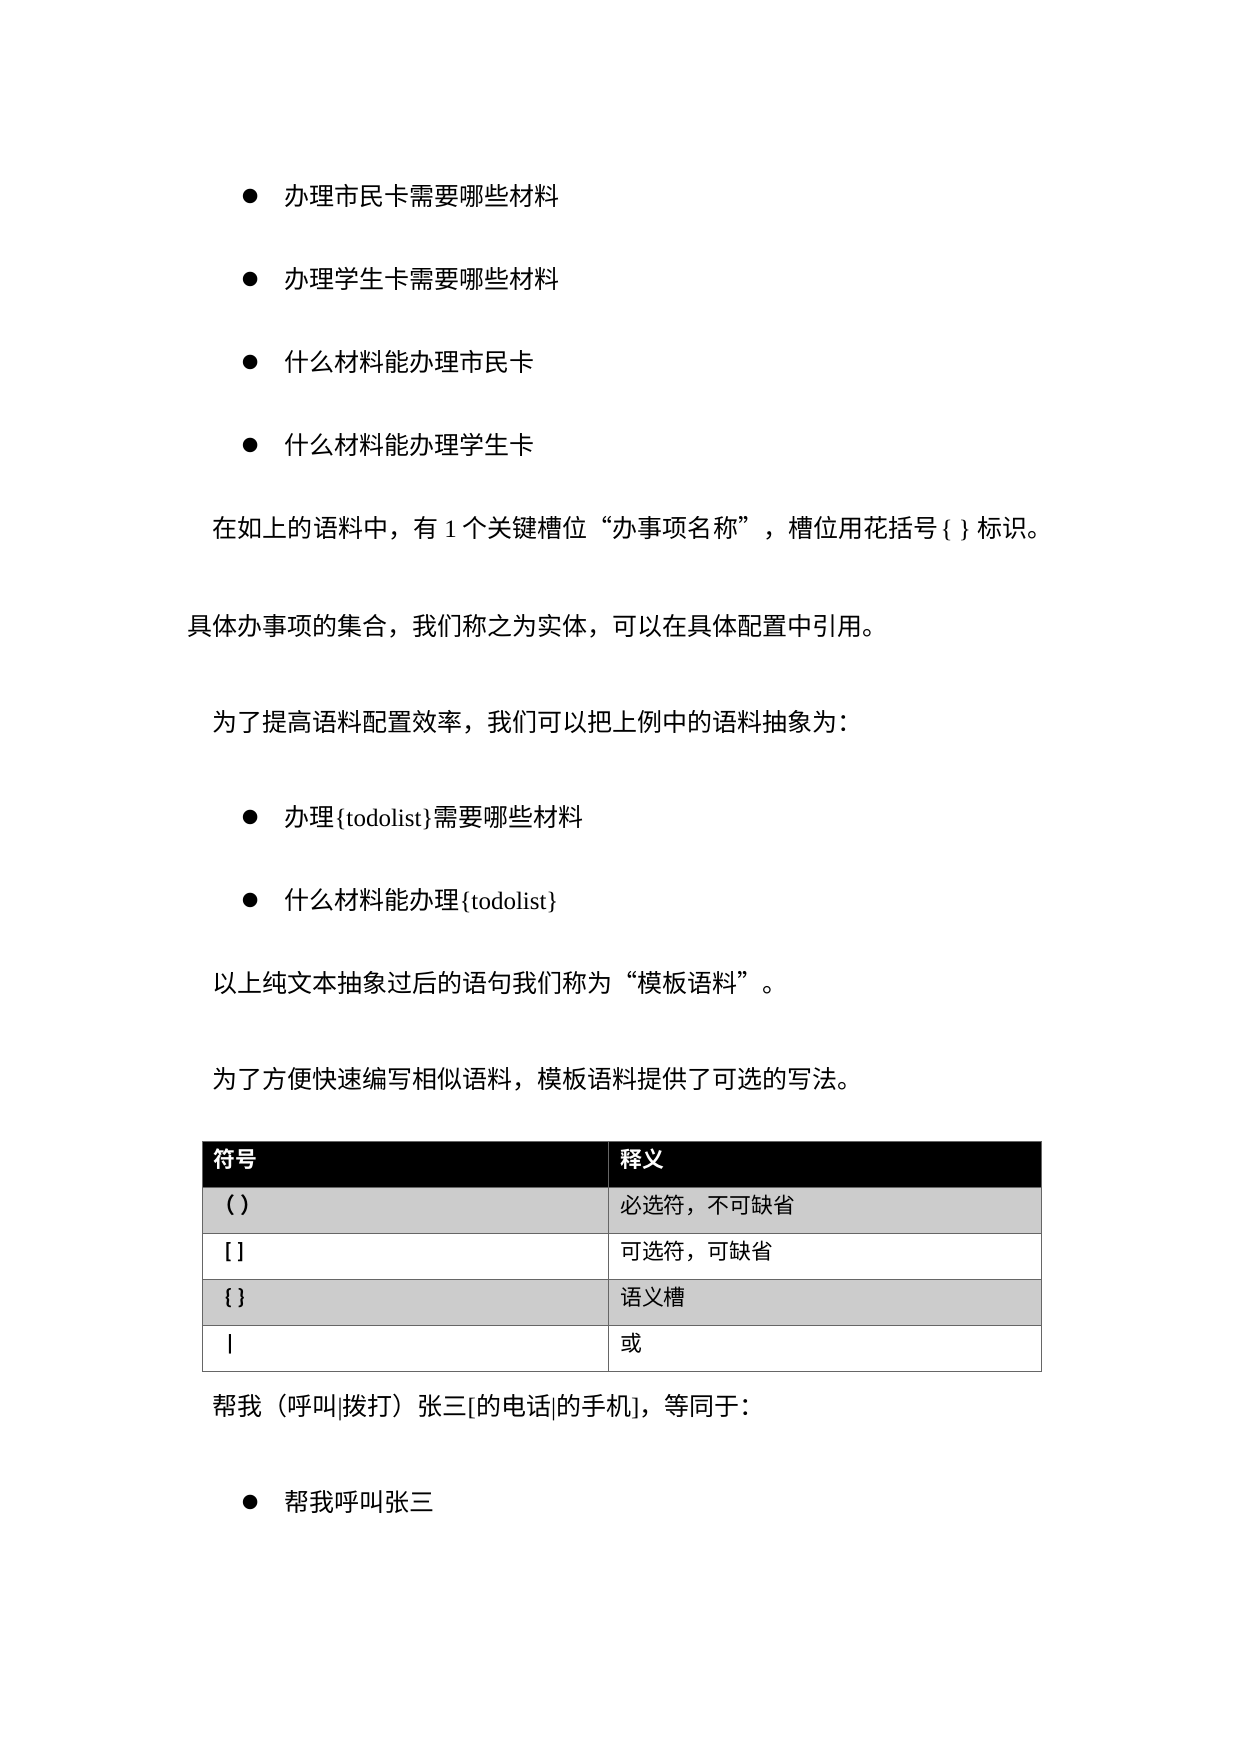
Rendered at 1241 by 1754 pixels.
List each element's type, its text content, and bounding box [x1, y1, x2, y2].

table_cell { } [203, 1280, 608, 1325]
table_cell [ ] [203, 1234, 608, 1279]
table_cell 必选符，不可缺省 [609, 1188, 1041, 1233]
list 什么材料能办理学生卡 [241, 411, 1053, 476]
text 以上纯文本抽象过后的语句我们称为“模板语料”。 [187, 949, 1053, 1014]
text 为了方便快速编写相似语料，模板语料提供了可选的写法。 [187, 1045, 1053, 1110]
text 为了提高语料配置效率，我们可以把上例中的语料抽象为： [187, 688, 1053, 753]
text 在如上的语料中，有1个关键槽位“办事项名称”，槽位用花括号{ } 标识。具体办事项的集合，我们称之为实体，可以在具体配置中引用。 [187, 494, 1053, 657]
table_header 符号 [203, 1142, 608, 1187]
table_header 释义 [609, 1142, 1041, 1187]
list 办理{todolist}需要哪些材料 [241, 783, 1053, 848]
list 什么材料能办理{todolist} [241, 866, 1053, 931]
list 办理学生卡需要哪些材料 [241, 245, 1053, 310]
table_cell | [203, 1326, 608, 1371]
table_cell 语义槽 [609, 1280, 1041, 1325]
table_cell （ ） [203, 1188, 608, 1233]
list 什么材料能办理市民卡 [241, 328, 1053, 393]
table_cell 或 [609, 1326, 1041, 1371]
list 办理市民卡需要哪些材料 [241, 162, 1053, 227]
table_cell 可选符，可缺省 [609, 1234, 1041, 1279]
list 帮我呼叫张三 [241, 1468, 1053, 1533]
text 帮我（呼叫|拨打）张三[的电话|的手机]，等同于： [187, 1372, 1053, 1437]
